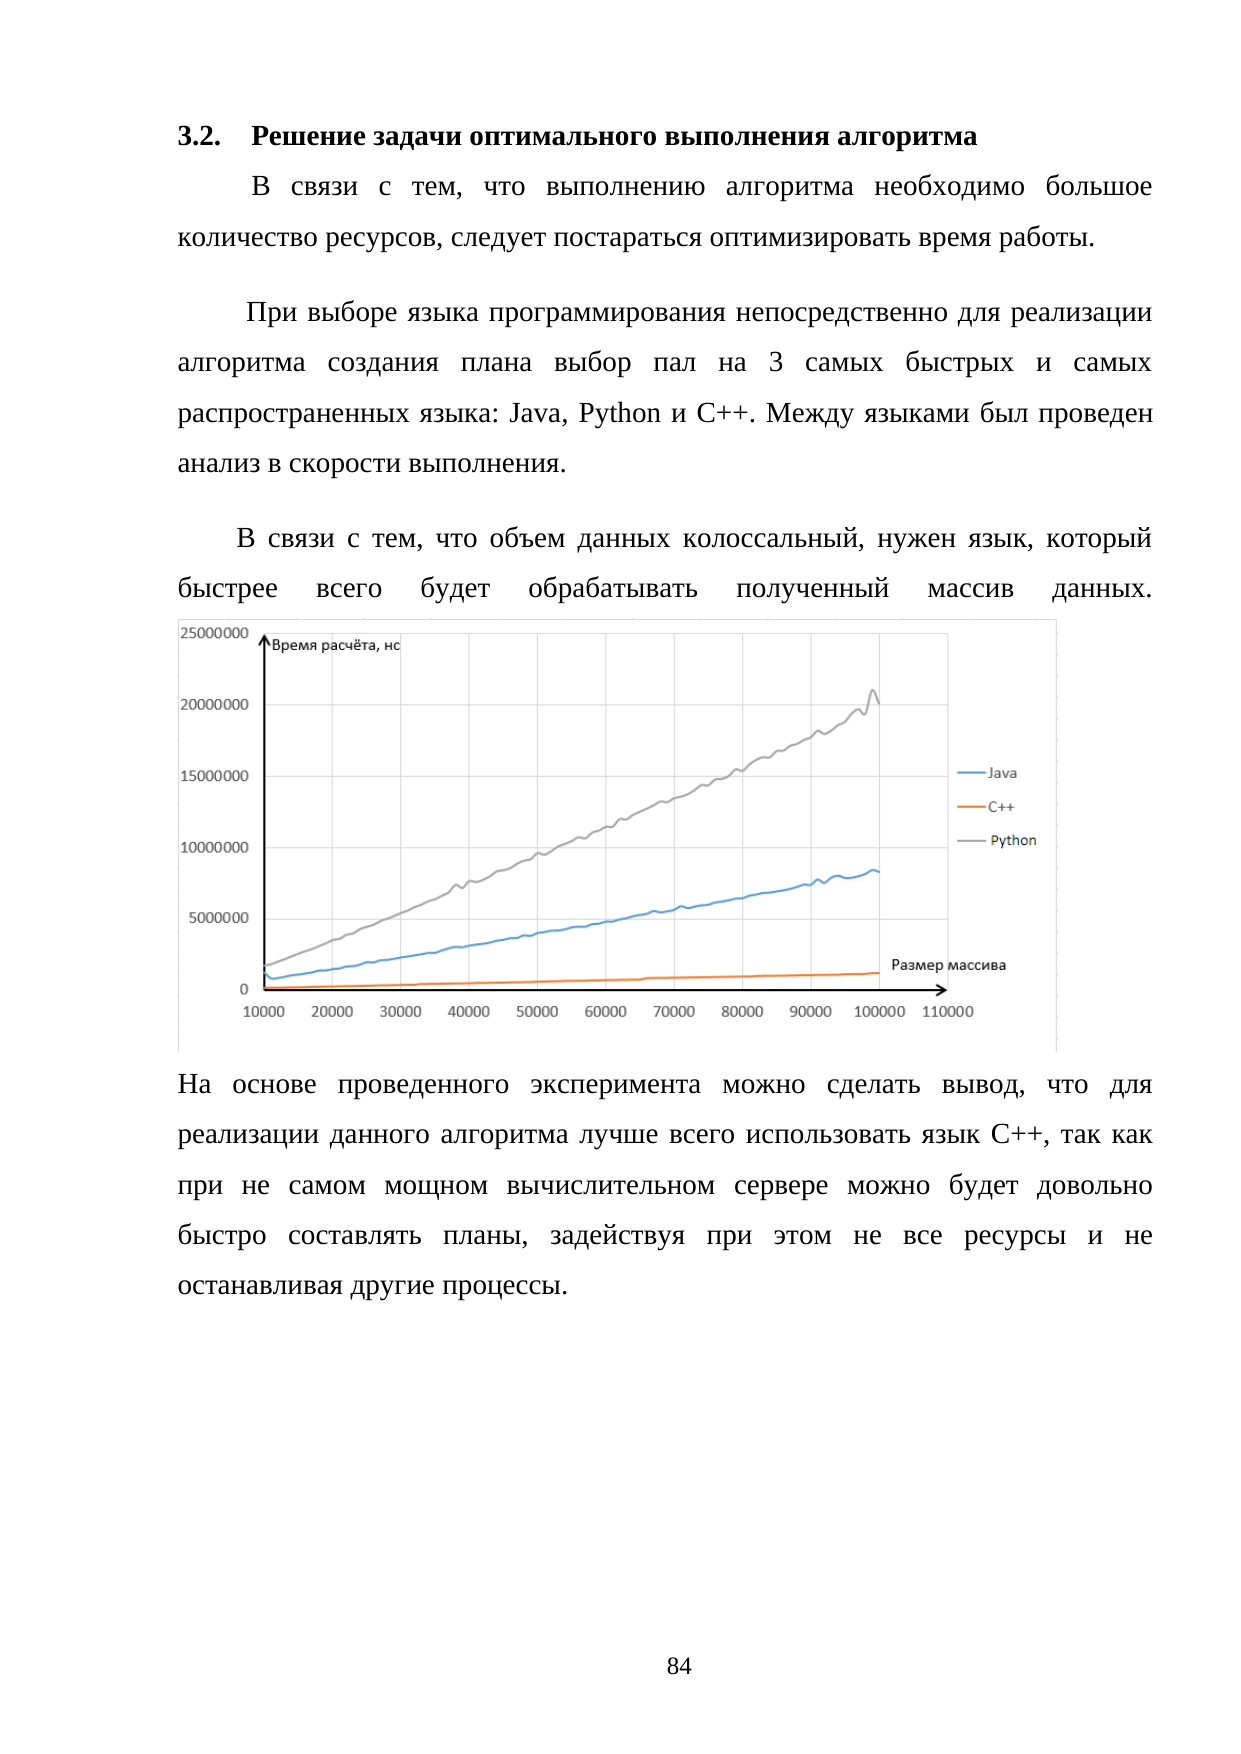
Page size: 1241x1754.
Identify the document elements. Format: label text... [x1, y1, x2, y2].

text При выборе языка программирования непосредственно для реализации алгоритма создания плана выбор пал на 3 самых быстрых и самых распространенных языка: Java, Python и С++. Между языками был проведен анализ в скорости выполнения. [177, 294, 1153, 478]
subtitle Решение задачи оптимального выполнения алгоритма [177, 118, 1153, 152]
text На основе проведенного эксперимента можно сделать вывод, что для реализации данного алгоритма лучше всего использовать язык С++, так как при не самом мощном вычислительном сервере можно будет довольно быстро составлять планы, задействуя при этом не все ресурсы и не останавливая другие процессы. [177, 1066, 1153, 1301]
picture [177, 618, 1059, 1052]
text В связи с тем, что выполнению алгоритма необходимо большое количество ресурсов, следует постараться оптимизировать время работы. [177, 168, 1153, 252]
